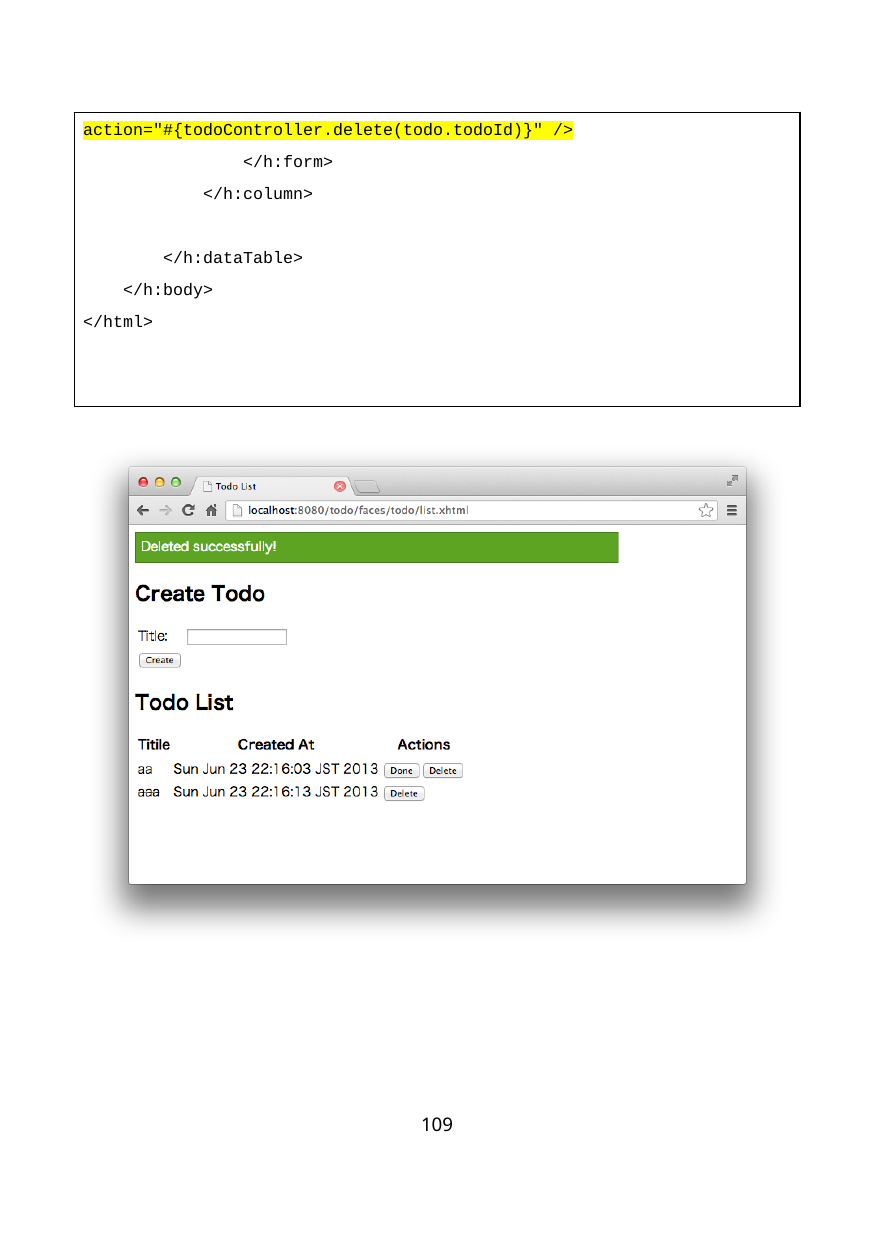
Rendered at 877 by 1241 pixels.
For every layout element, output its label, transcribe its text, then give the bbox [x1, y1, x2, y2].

text </h:form> [83, 147, 791, 179]
text </html> [83, 307, 791, 339]
text </h:column> [83, 179, 791, 211]
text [75, 113, 799, 147]
picture [82, 438, 792, 948]
text </h:dataTable> [83, 243, 791, 275]
text </h:body> [83, 275, 791, 307]
